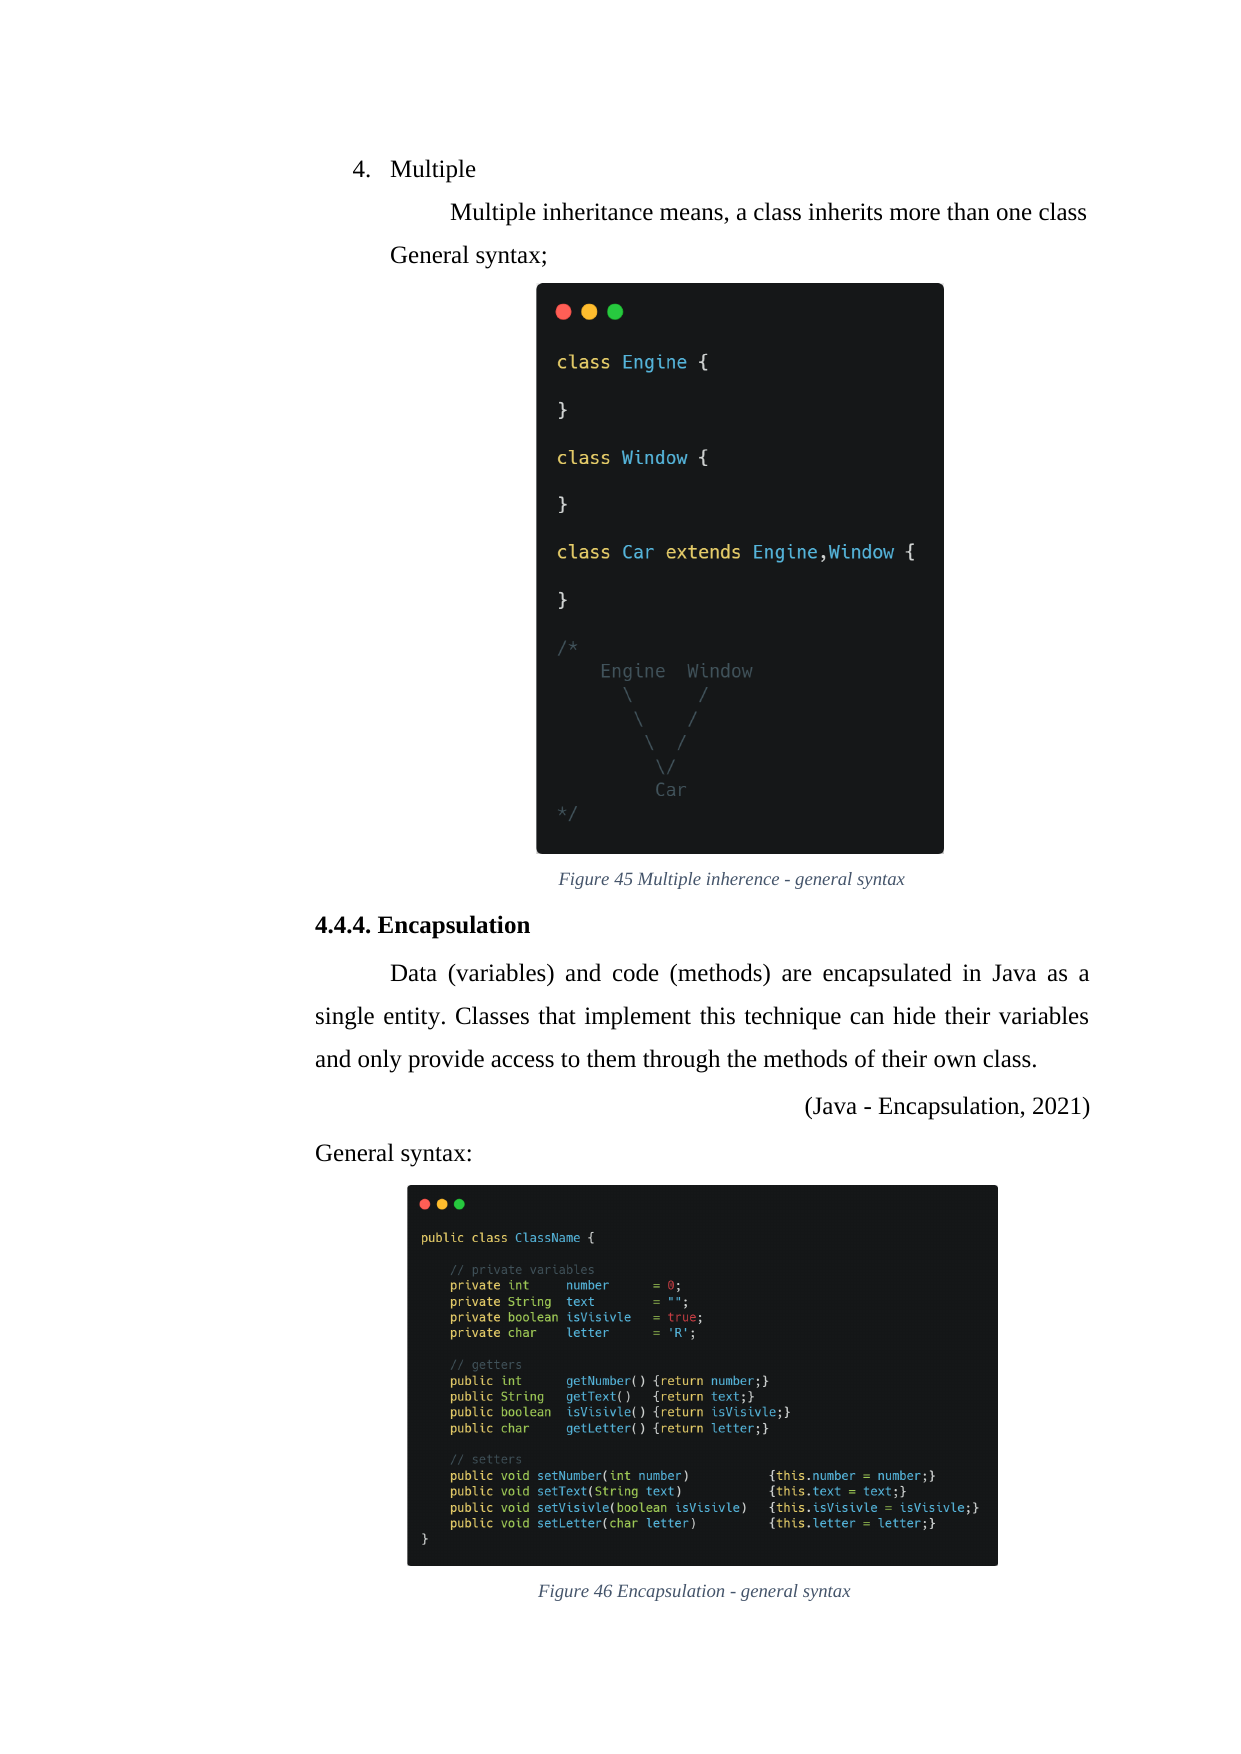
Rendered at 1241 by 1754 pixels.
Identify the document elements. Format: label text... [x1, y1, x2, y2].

list Multiple inheritance means, a class inherits more than one class [390, 197, 1090, 226]
picture [407, 1185, 998, 1566]
text General syntax: [315, 1138, 1090, 1167]
text Figure 45 Multiple inherence - general syntax [300, 868, 1090, 889]
text Data (variables) and code (methods) are encapsulated in Java as a single entity. Classes that implement this technique can hide their variables and only provide access to them through the methods of their own class. [315, 958, 1090, 1073]
text (Java - Encapsulation, 2021) [315, 1091, 1090, 1120]
list General syntax; [390, 240, 1090, 269]
text Figure 46 Encapsulation - general syntax [225, 1580, 1090, 1602]
subtitle 4.4.4. Encapsulation [255, 910, 1090, 939]
list Multiple [352, 154, 1090, 183]
picture [536, 283, 944, 854]
